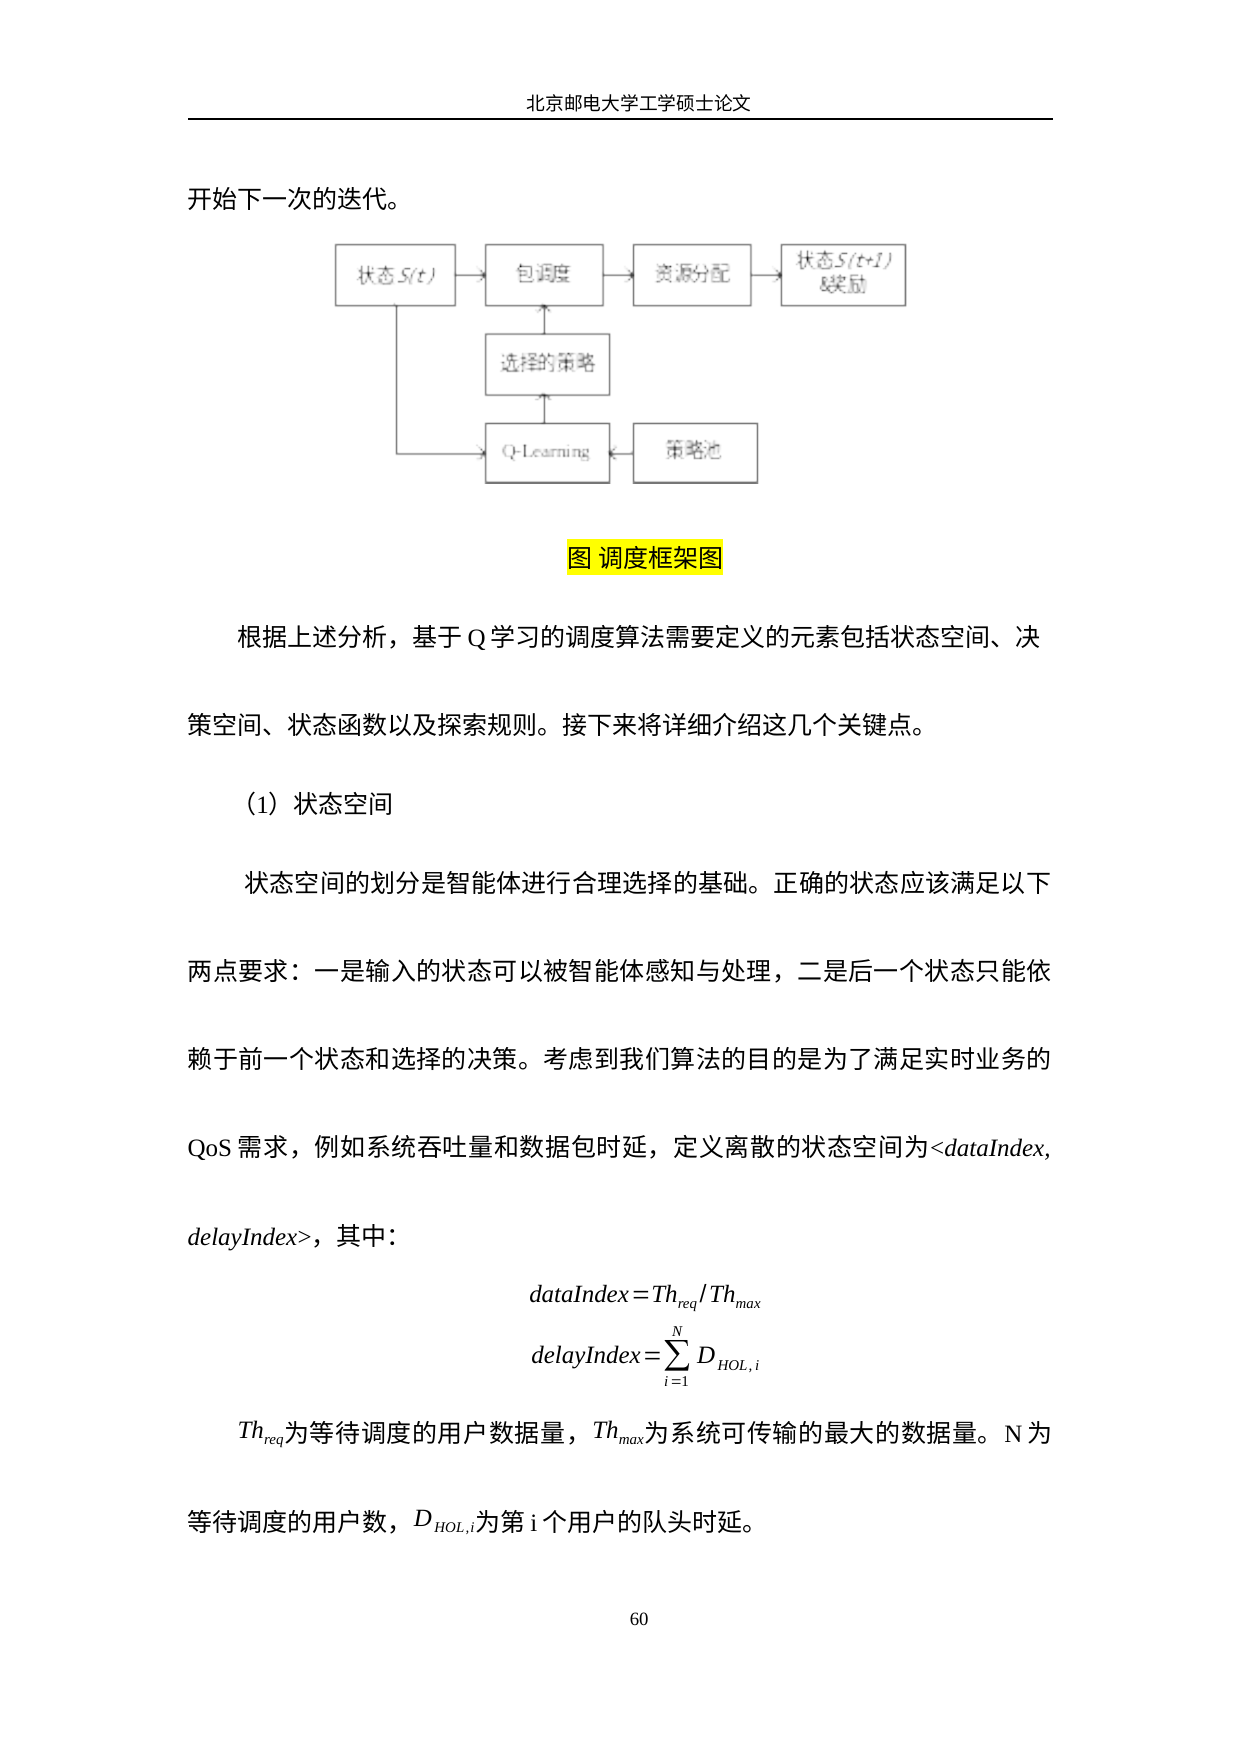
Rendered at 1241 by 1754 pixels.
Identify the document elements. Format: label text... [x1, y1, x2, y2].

text 图 调度框架图 [187, 523, 1053, 591]
text （1）状态空间 [187, 768, 1053, 836]
text 状态空间的划分是智能体进行合理选择的基础。正确的状态应该满足以下两点要求：一是输入的状态可以被智能体感知与处理，二是后一个状态只能依赖于前一个状态和选择的决策。考虑到我们算法的目的是为了满足实时业务的QoS需求，例如系统吞吐量和数据包时延，定义离散的状态空间为<dataIndex, delayIndex>，其中： [187, 847, 1053, 1268]
text 根据上述分析，基于Q学习的调度算法需要定义的元素包括状态空间、决策空间、状态函数以及探索规则。接下来将详细介绍这几个关键点。 [187, 602, 1053, 758]
text 为等待调度的用户数据量，为系统可传输的最大的数据量。N为等待调度的用户数，为第i个用户的队头时延。 [187, 1398, 1053, 1554]
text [187, 164, 1053, 232]
